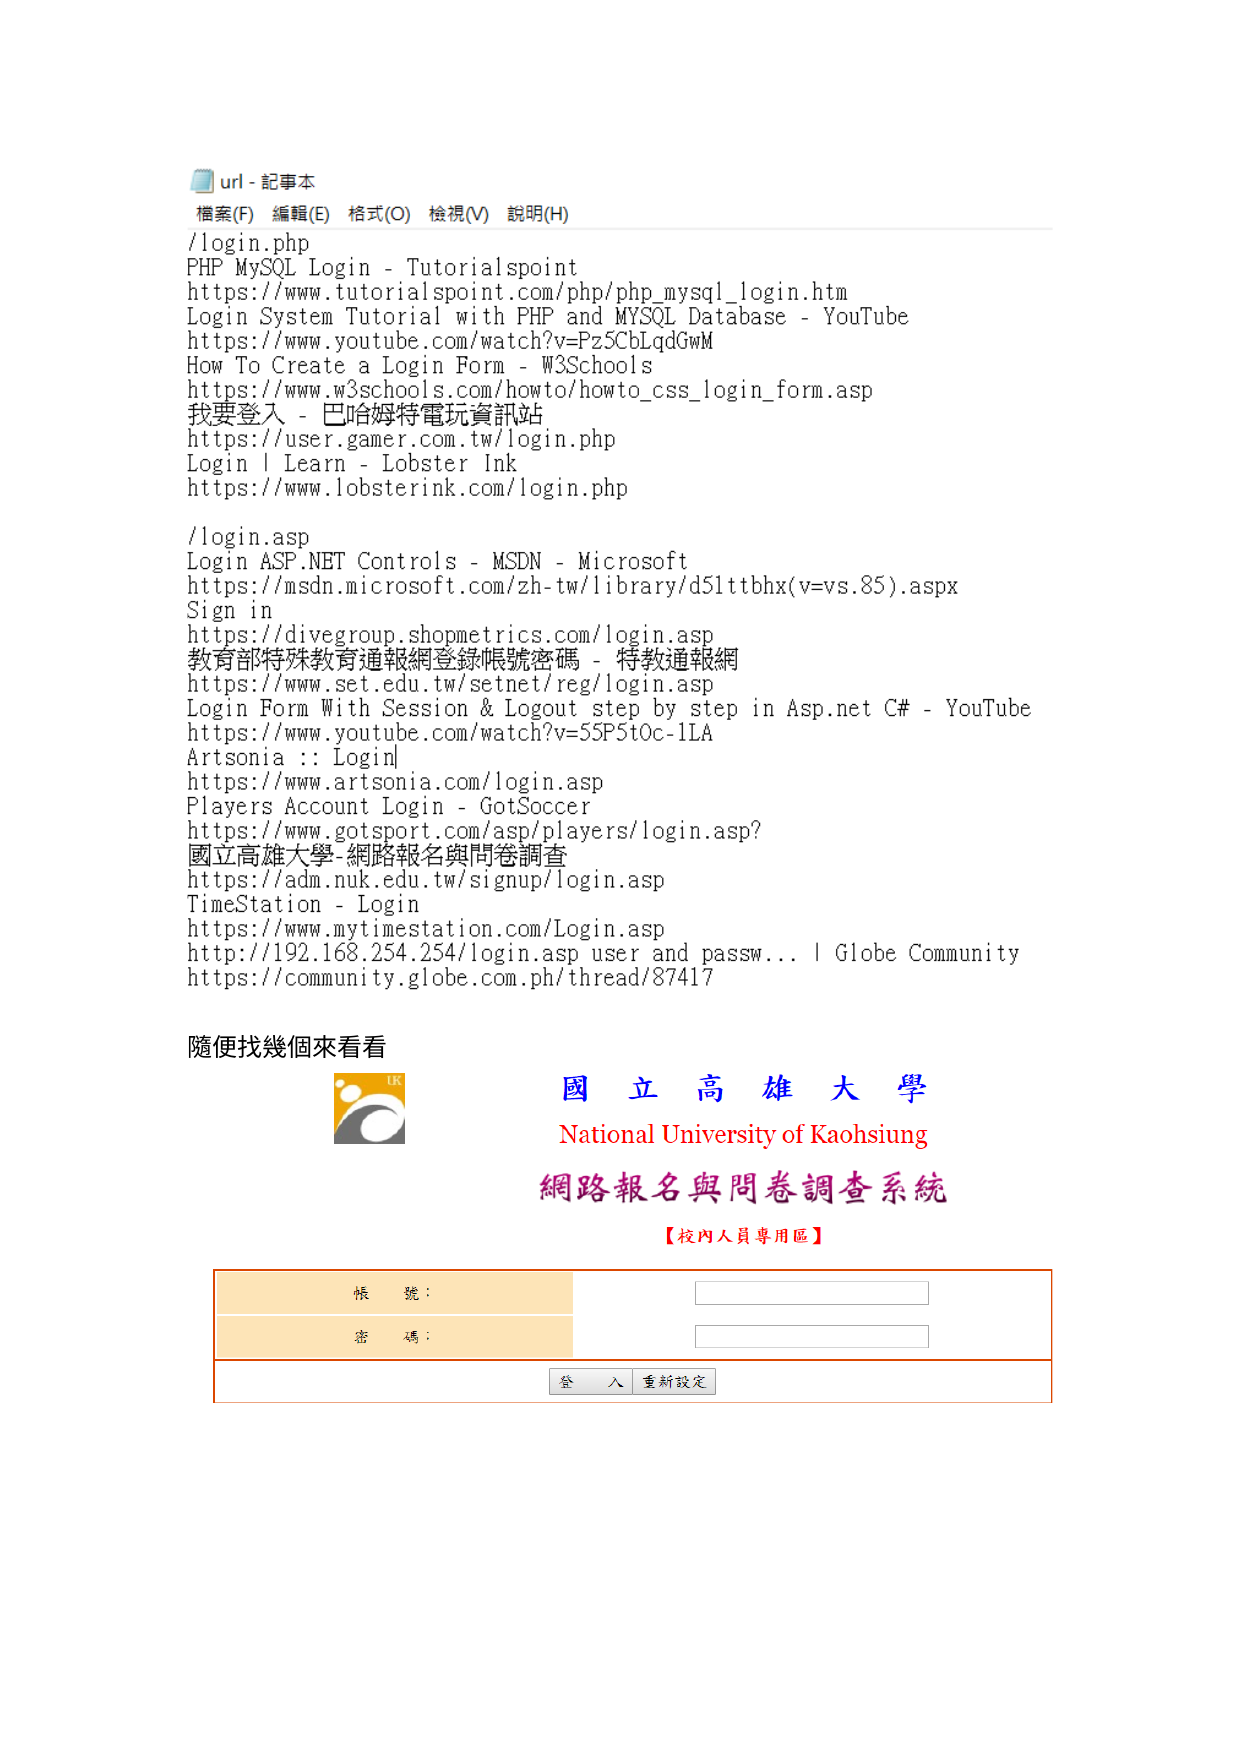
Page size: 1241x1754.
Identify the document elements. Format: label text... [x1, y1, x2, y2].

text 隨便找幾個來看看 [187, 1027, 1053, 1064]
picture [187, 1064, 1053, 1403]
picture [187, 164, 1053, 1004]
